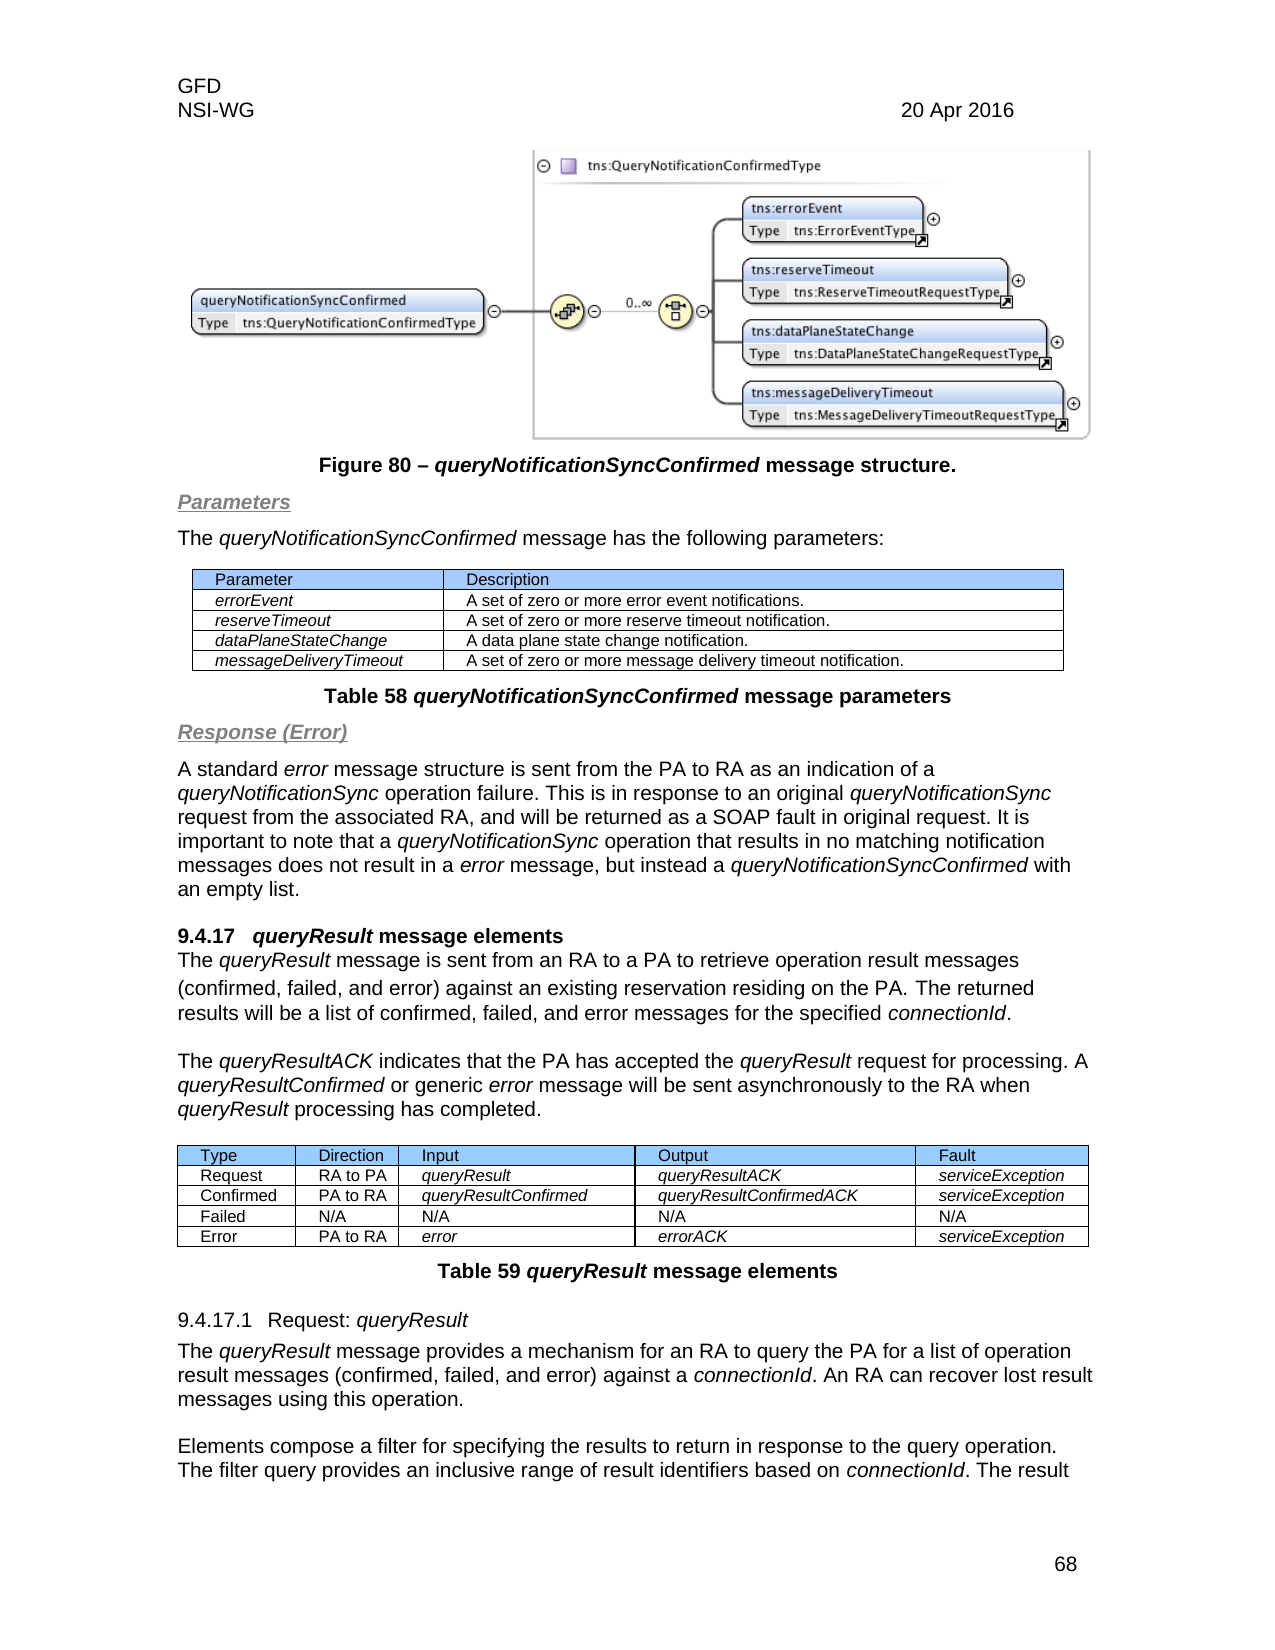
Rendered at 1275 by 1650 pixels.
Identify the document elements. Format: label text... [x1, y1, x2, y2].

picture [191, 150, 1092, 441]
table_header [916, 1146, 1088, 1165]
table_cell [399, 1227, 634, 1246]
text Response (Error) [177, 720, 1098, 744]
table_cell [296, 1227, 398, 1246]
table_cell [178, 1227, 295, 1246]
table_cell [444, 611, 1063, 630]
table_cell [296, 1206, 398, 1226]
text Table 58 queryNotificationSyncConfirmed message parameters [177, 684, 1098, 708]
text Figure 80 – queryNotificationSyncConfirmed message structure. [177, 453, 1098, 477]
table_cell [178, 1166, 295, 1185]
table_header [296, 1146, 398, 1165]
text Table 59 queryResult message elements [177, 1259, 1098, 1283]
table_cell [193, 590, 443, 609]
text The queryNotificationSyncConfirmed message has the following parameters: [177, 526, 1098, 550]
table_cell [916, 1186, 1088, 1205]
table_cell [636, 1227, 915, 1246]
subtitle Request: queryResult [177, 1308, 1098, 1332]
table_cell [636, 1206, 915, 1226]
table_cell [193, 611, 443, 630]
text The queryResultACK indicates that the PA has accepted the queryResult request for processing. A queryResultConfirmed or generic error message will be sent asynchronously to the RA when queryResult processing has completed. [177, 1049, 1098, 1121]
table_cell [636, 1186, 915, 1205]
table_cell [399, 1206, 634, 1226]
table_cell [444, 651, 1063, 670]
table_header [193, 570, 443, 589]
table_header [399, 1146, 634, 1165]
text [177, 1338, 1098, 1482]
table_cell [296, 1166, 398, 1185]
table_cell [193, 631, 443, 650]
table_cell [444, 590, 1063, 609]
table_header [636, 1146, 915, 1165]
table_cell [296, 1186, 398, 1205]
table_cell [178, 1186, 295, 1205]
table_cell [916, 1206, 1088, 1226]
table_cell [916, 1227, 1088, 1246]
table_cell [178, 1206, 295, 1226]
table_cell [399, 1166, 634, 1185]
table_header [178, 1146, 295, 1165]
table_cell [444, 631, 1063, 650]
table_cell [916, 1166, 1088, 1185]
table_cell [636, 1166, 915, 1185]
subtitle queryResult message elements [177, 924, 1098, 948]
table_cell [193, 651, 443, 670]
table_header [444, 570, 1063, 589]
text Parameters [177, 489, 1098, 513]
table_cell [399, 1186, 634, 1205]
text A standard error message structure is sent from the PA to RA as an indication of a queryNotificationSync operation failure. This is in response to an original queryNotificationSync request from the associated RA, and will be returned as a SOAP fault in original request. It is important to note that a queryNotificationSync operation that results in no matching notification messages does not result in a error message, but instead a queryNotificationSyncConfirmed with an empty list. [177, 757, 1098, 900]
text The queryResult message is sent from an RA to a PA to retrieve operation result messages (confirmed, failed, and error) against an existing reservation residing on the PA. The returned results will be a list of confirmed, failed, and error messages for the specified connectionId. [177, 948, 1098, 1025]
